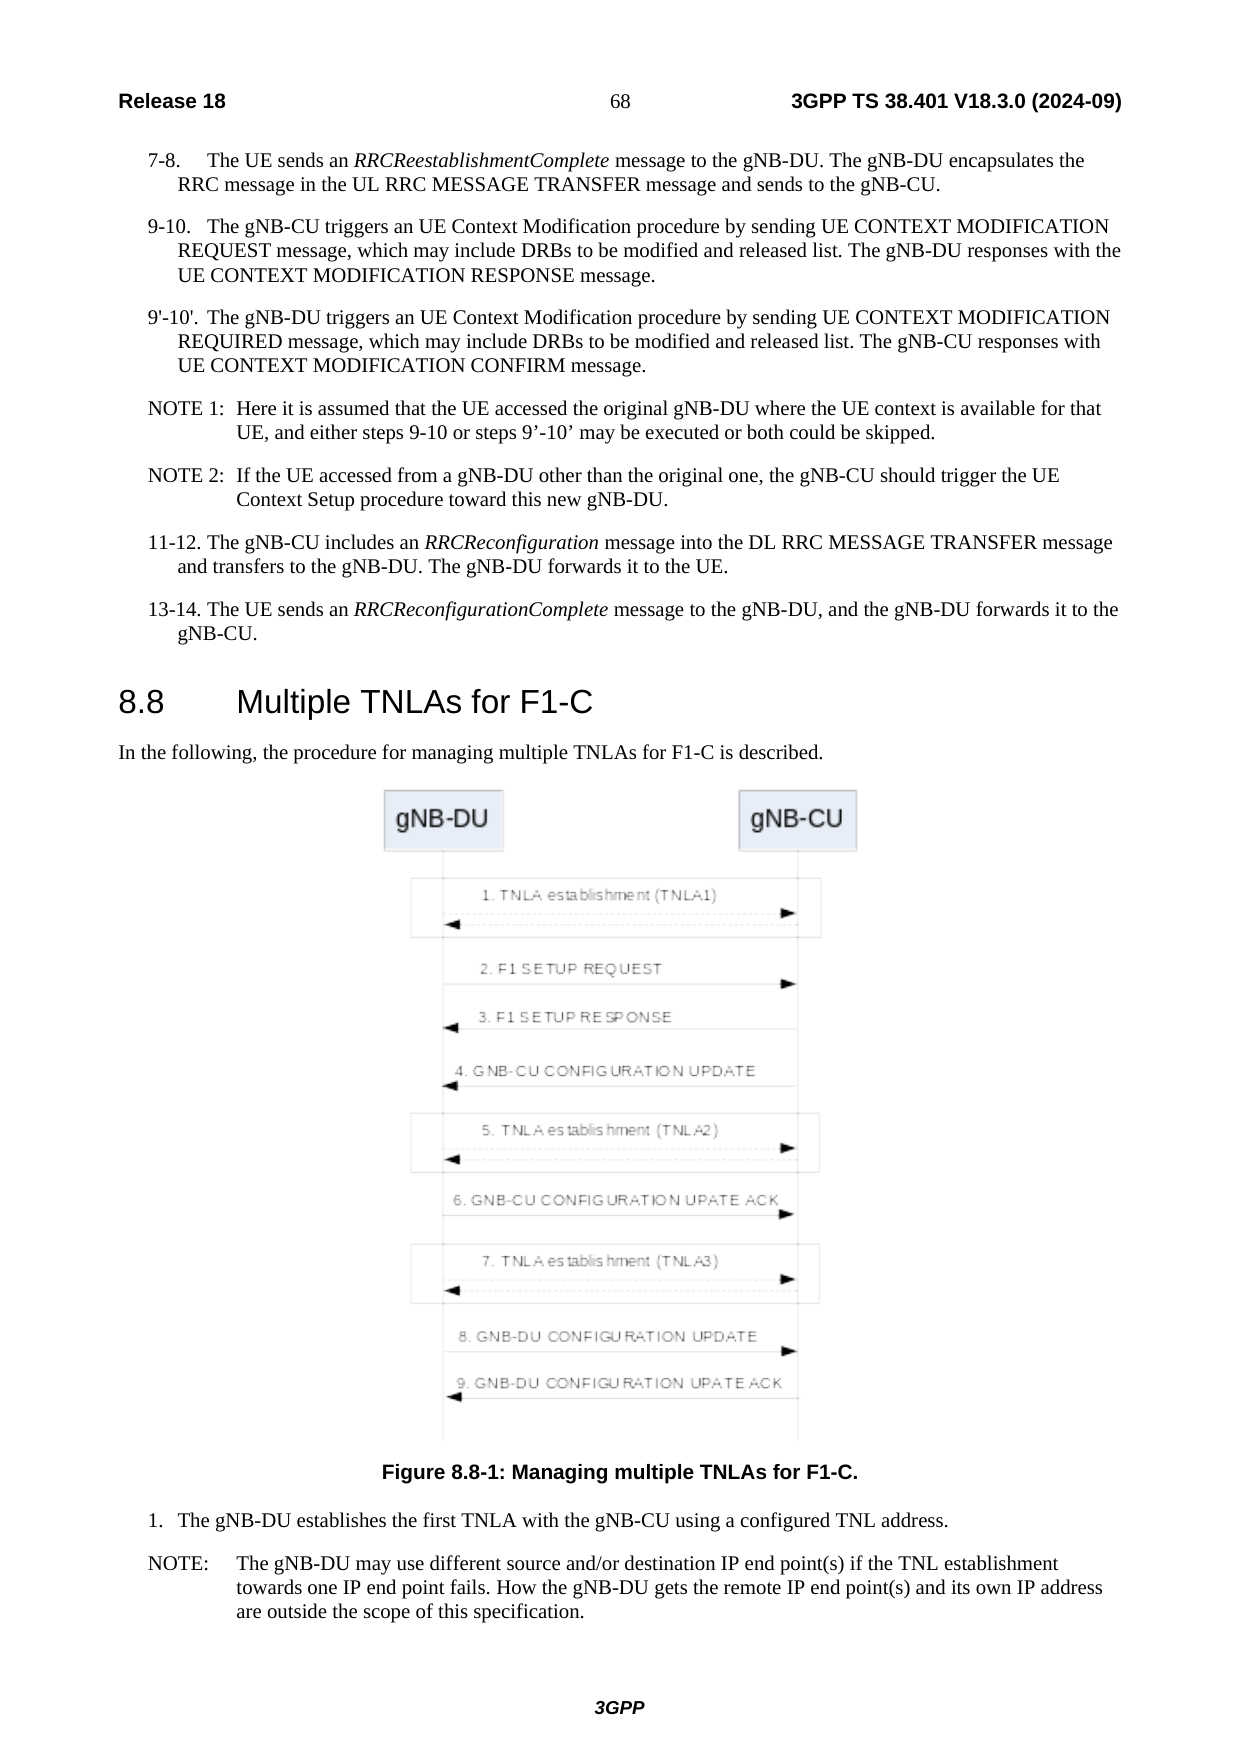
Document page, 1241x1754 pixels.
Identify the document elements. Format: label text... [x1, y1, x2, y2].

text 11-12. The gNB-CU includes an RRCReconfiguration message into the DL RRC MESSAGE TRANSFER message and transfers to the gNB-DU. The gNB-DU forwards it to the UE. [148, 530, 1122, 578]
text 9-10. The gNB-CU triggers an UE Context Modification procedure by sending UE CONTEXT MODIFICATION REQUEST message, which may include DRBs to be modified and released list. The gNB-DU responses with the UE CONTEXT MODIFICATION RESPONSE message. [148, 214, 1122, 287]
text NOTE 1: Here it is assumed that the UE accessed the original gNB-DU where the UE context is available for that UE, and either steps 9-10 or steps 9’-10’ may be executed or both could be skipped. [148, 396, 1122, 444]
text 7-8. The UE sends an RRCReestablishmentComplete message to the gNB-DU. The gNB-DU encapsulates the RRC message in the UL RRC MESSAGE TRANSFER message and sends to the gNB-CU. [148, 147, 1122, 196]
text 13-14. The UE sends an RRCReconfigurationComplete message to the gNB-DU, and the gNB-DU forwards it to the gNB-CU. [148, 597, 1122, 645]
text NOTE 2: If the UE accessed from a gNB-DU other than the original one, the gNB-CU should trigger the UE Context Setup procedure toward this new gNB-DU. [148, 463, 1122, 511]
text 9'-10'. The gNB-DU triggers an UE Context Modification procedure by sending UE CONTEXT MODIFICATION REQUIRED message, which may include DRBs to be modified and released list. The gNB-CU responses with UE CONTEXT MODIFICATION CONFIRM message. [148, 305, 1122, 377]
subtitle 8.8 Multiple TNLAs for F1-C [118, 682, 1122, 721]
text Figure 8.8-1: Managing multiple TNLAs for F1-C. [118, 1459, 1122, 1483]
text 1. The gNB-DU establishes the first TNLA with the gNB-CU using a configured TNL address. [148, 1508, 1122, 1532]
text NOTE: The gNB-DU may use different source and/or destination IP end point(s) if the TNL establishment towards one IP end point fails. How the gNB-DU gets the remote IP end point(s) and its own IP address are outside the scope of this specification. [148, 1551, 1122, 1623]
text In the following, the procedure for managing multiple TNLAs for F1-C is described. [118, 740, 1122, 764]
